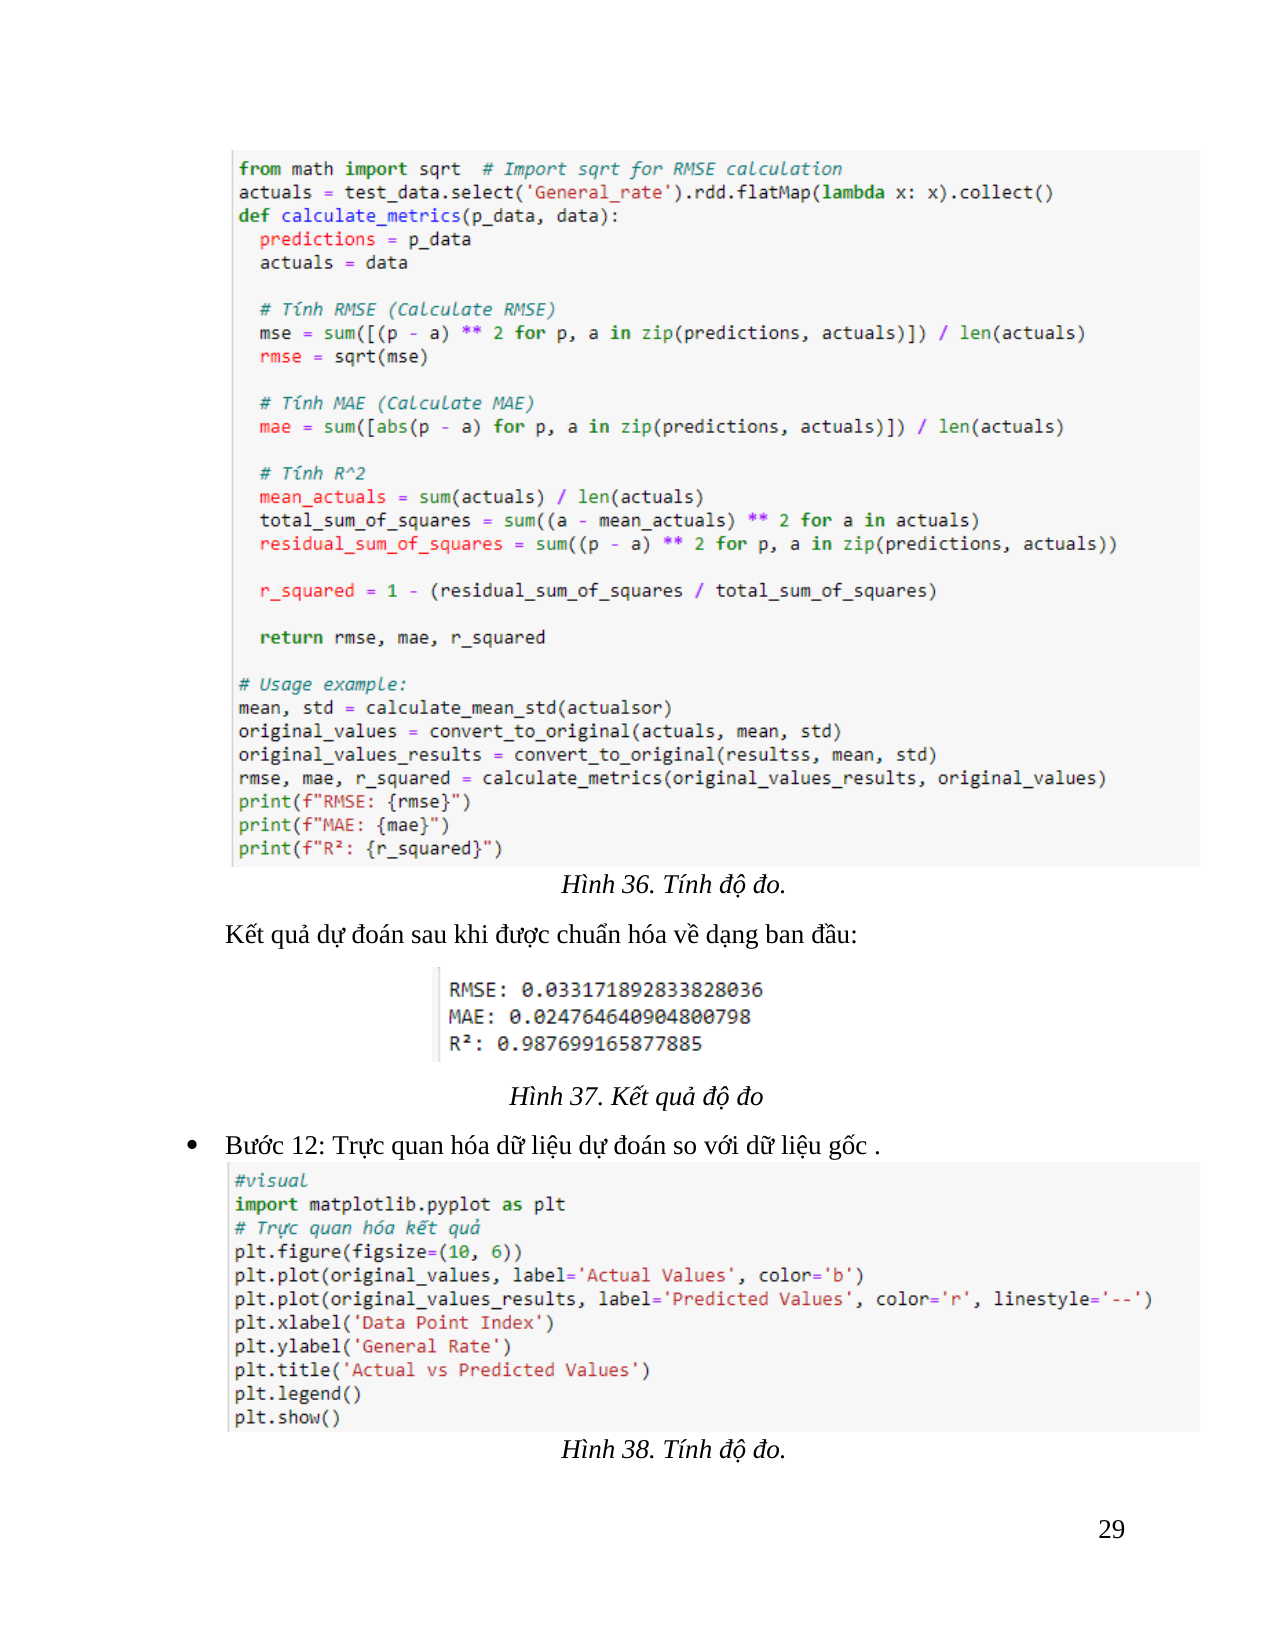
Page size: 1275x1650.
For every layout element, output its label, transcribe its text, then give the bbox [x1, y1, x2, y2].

picture [225, 150, 1200, 867]
picture [225, 1162, 1200, 1432]
text Hình 37. Kết quả độ đo [150, 1079, 1125, 1111]
list Hình 38. Tính độ đo. [225, 1433, 1125, 1464]
list Hình 36. Tính độ đo. [225, 868, 1125, 899]
picture [432, 967, 843, 1062]
list Bước 12: Trực quan hóa dữ liệu dự đoán so với dữ liệu gốc . [187, 1129, 1125, 1160]
text Kết quả dự đoán sau khi được chuẩn hóa về dạng ban đầu: [150, 918, 1125, 949]
